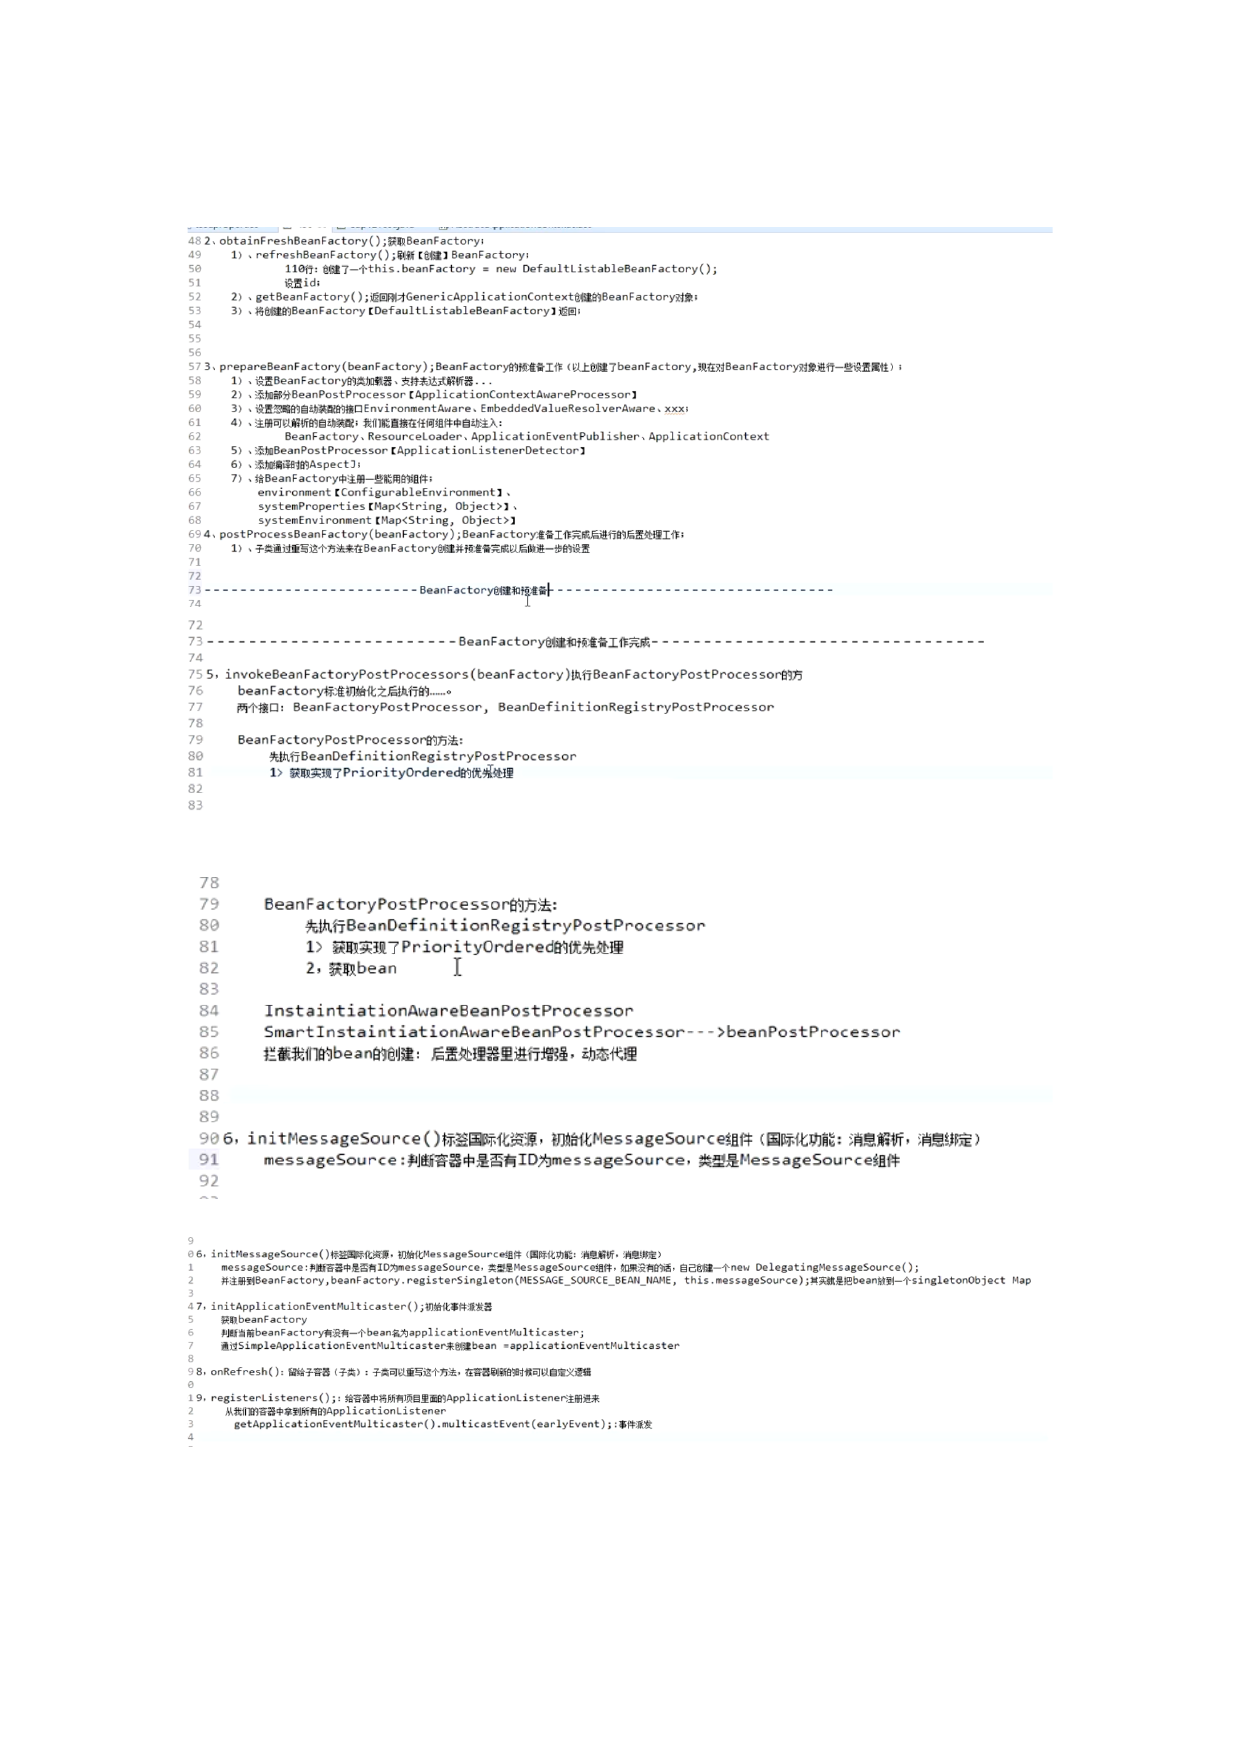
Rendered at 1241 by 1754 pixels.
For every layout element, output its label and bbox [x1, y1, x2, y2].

picture [187, 227, 1053, 607]
picture [187, 617, 1053, 815]
picture [187, 877, 1053, 1199]
picture [187, 1234, 1053, 1447]
